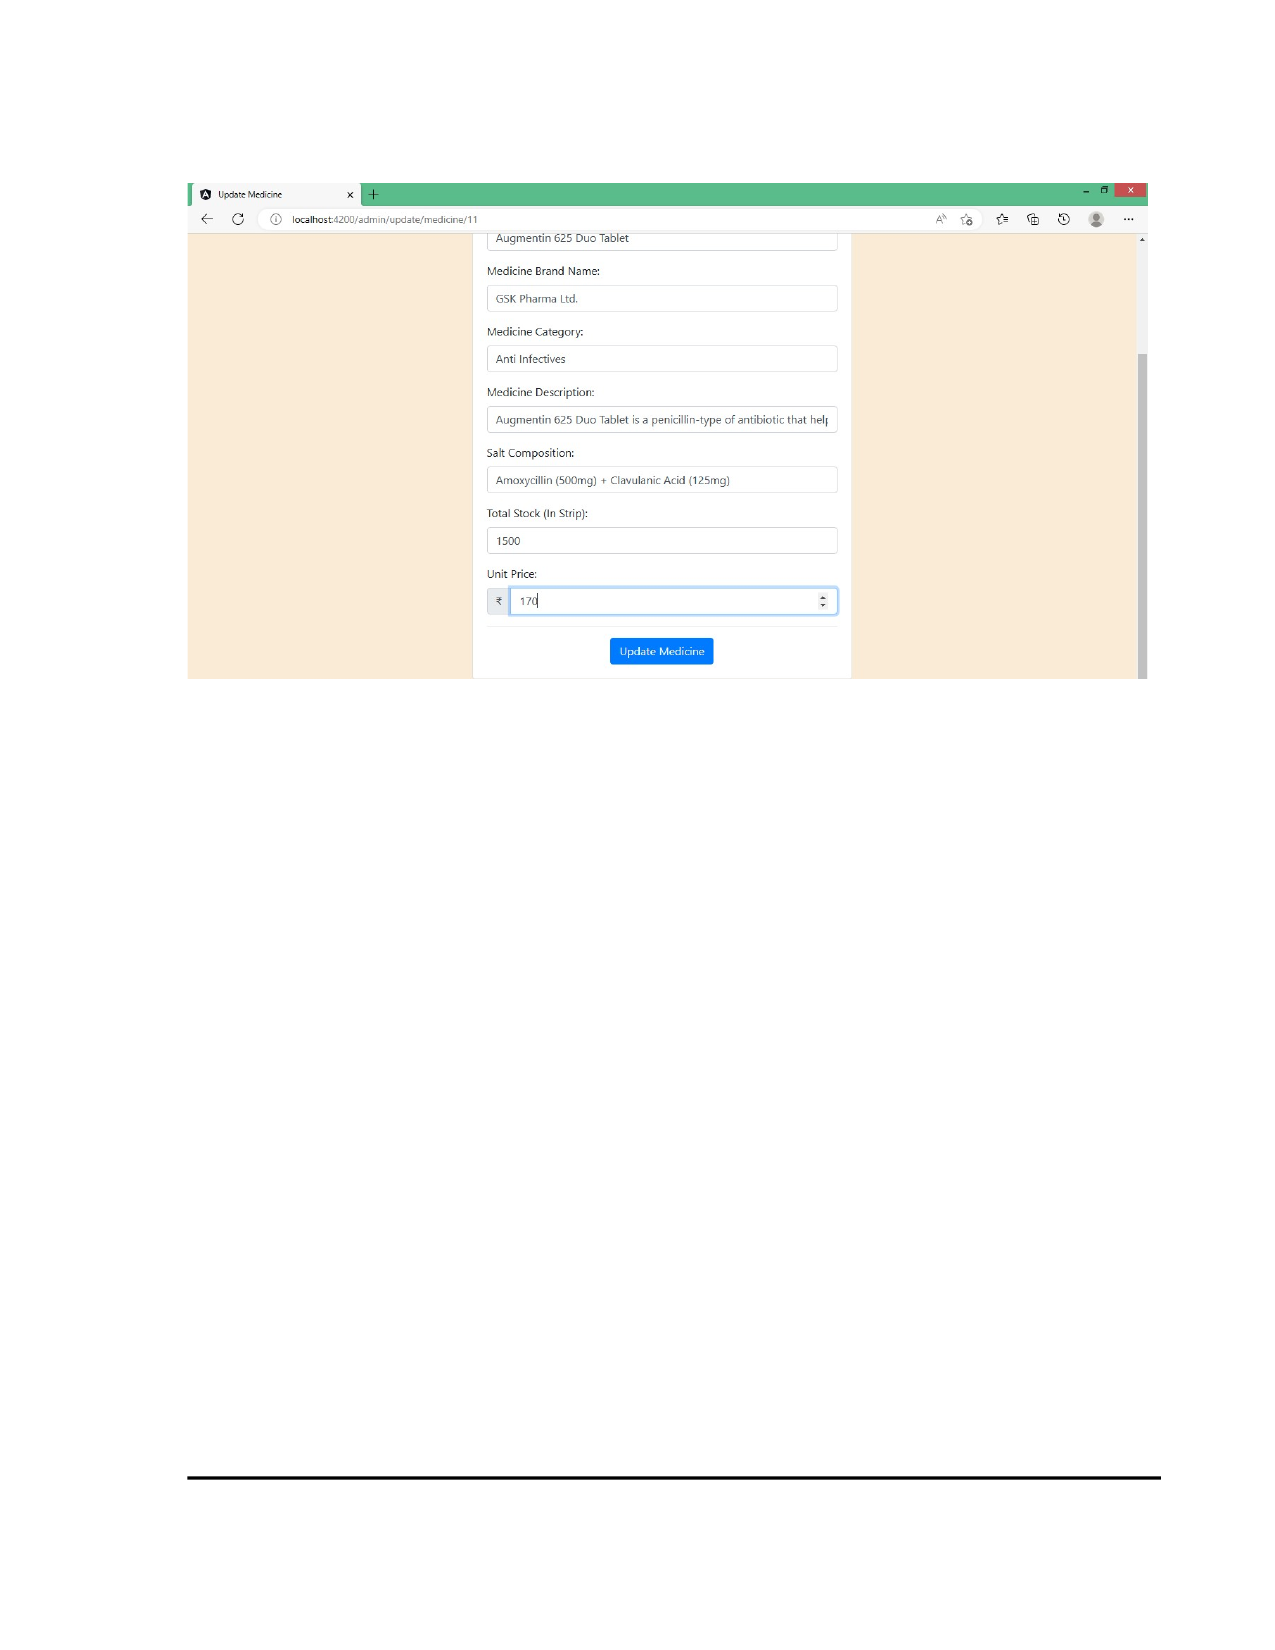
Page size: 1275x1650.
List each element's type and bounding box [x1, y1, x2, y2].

picture [187, 183, 1148, 679]
